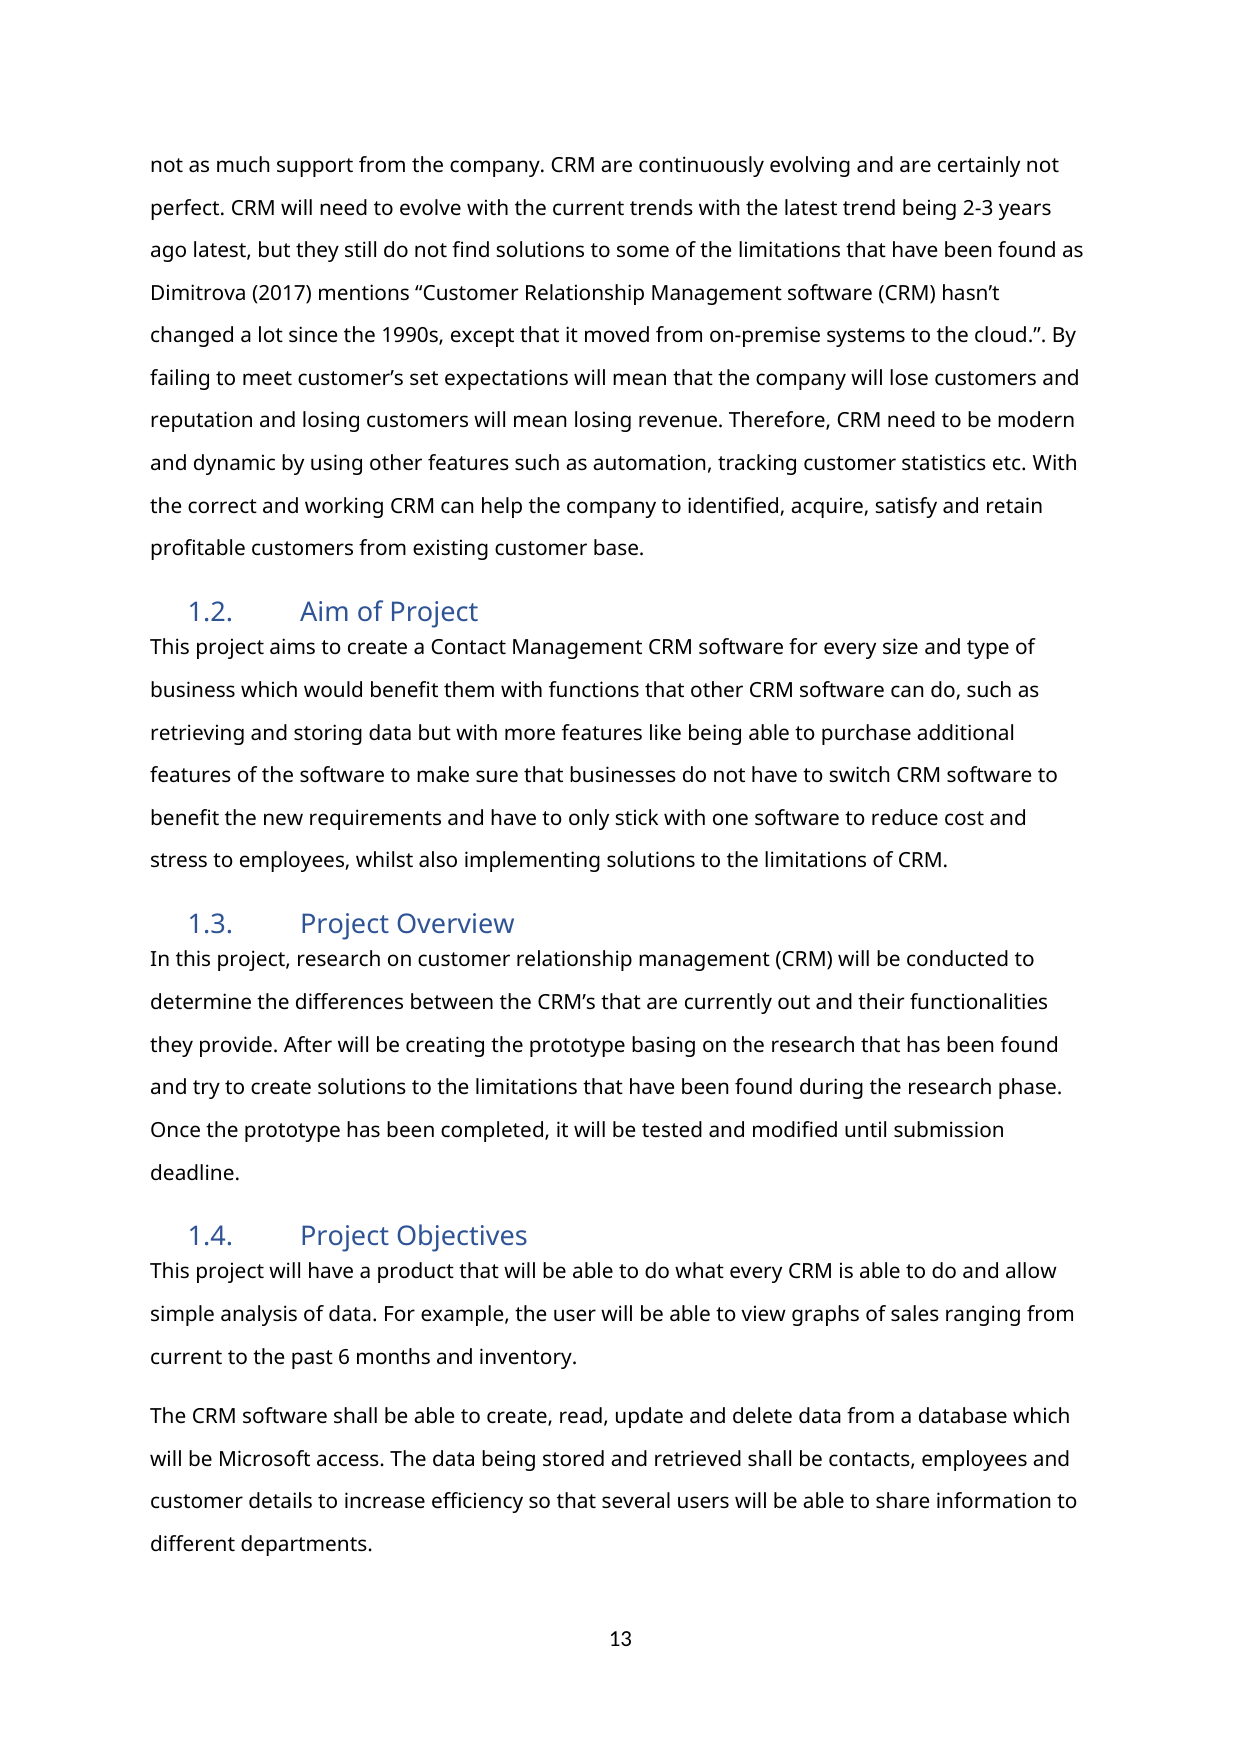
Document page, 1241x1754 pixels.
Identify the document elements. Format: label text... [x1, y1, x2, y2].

subtitle Project Objectives [187, 1217, 1090, 1254]
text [150, 150, 1090, 562]
subtitle Project Overview [187, 905, 1090, 942]
text The CRM software shall be able to create, read, update and delete data from a database which will be Microsoft access. The data being stored and retrieved shall be contacts, employees and customer details to increase efficiency so that several users will be able to share information to different departments. [150, 1401, 1090, 1557]
subtitle Aim of Project [187, 593, 1090, 629]
text This project aims to create a Contact Management CRM software for every size and type of business which would benefit them with functions that other CRM software can do, such as retrieving and storing data but with more features like being able to purchase additional features of the software to make sure that businesses do not have to switch CRM software to benefit the new requirements and have to only stick with one software to reduce cost and stress to employees, whilst also implementing solutions to the limitations of CRM. [150, 632, 1090, 874]
text In this project, research on customer relationship management (CRM) will be conducted to determine the differences between the CRM’s that are currently out and their functionalities they provide. After will be creating the prototype basing on the research that has been found and try to create solutions to the limitations that have been found during the research phase. Once the prototype has been completed, it will be tested and modified until submission deadline. [150, 944, 1090, 1186]
text This project will have a product that will be able to do what every CRM is able to do and allow simple analysis of data. For example, the user will be able to view graphs of sales ranging from current to the past 6 months and inventory. [150, 1257, 1090, 1370]
